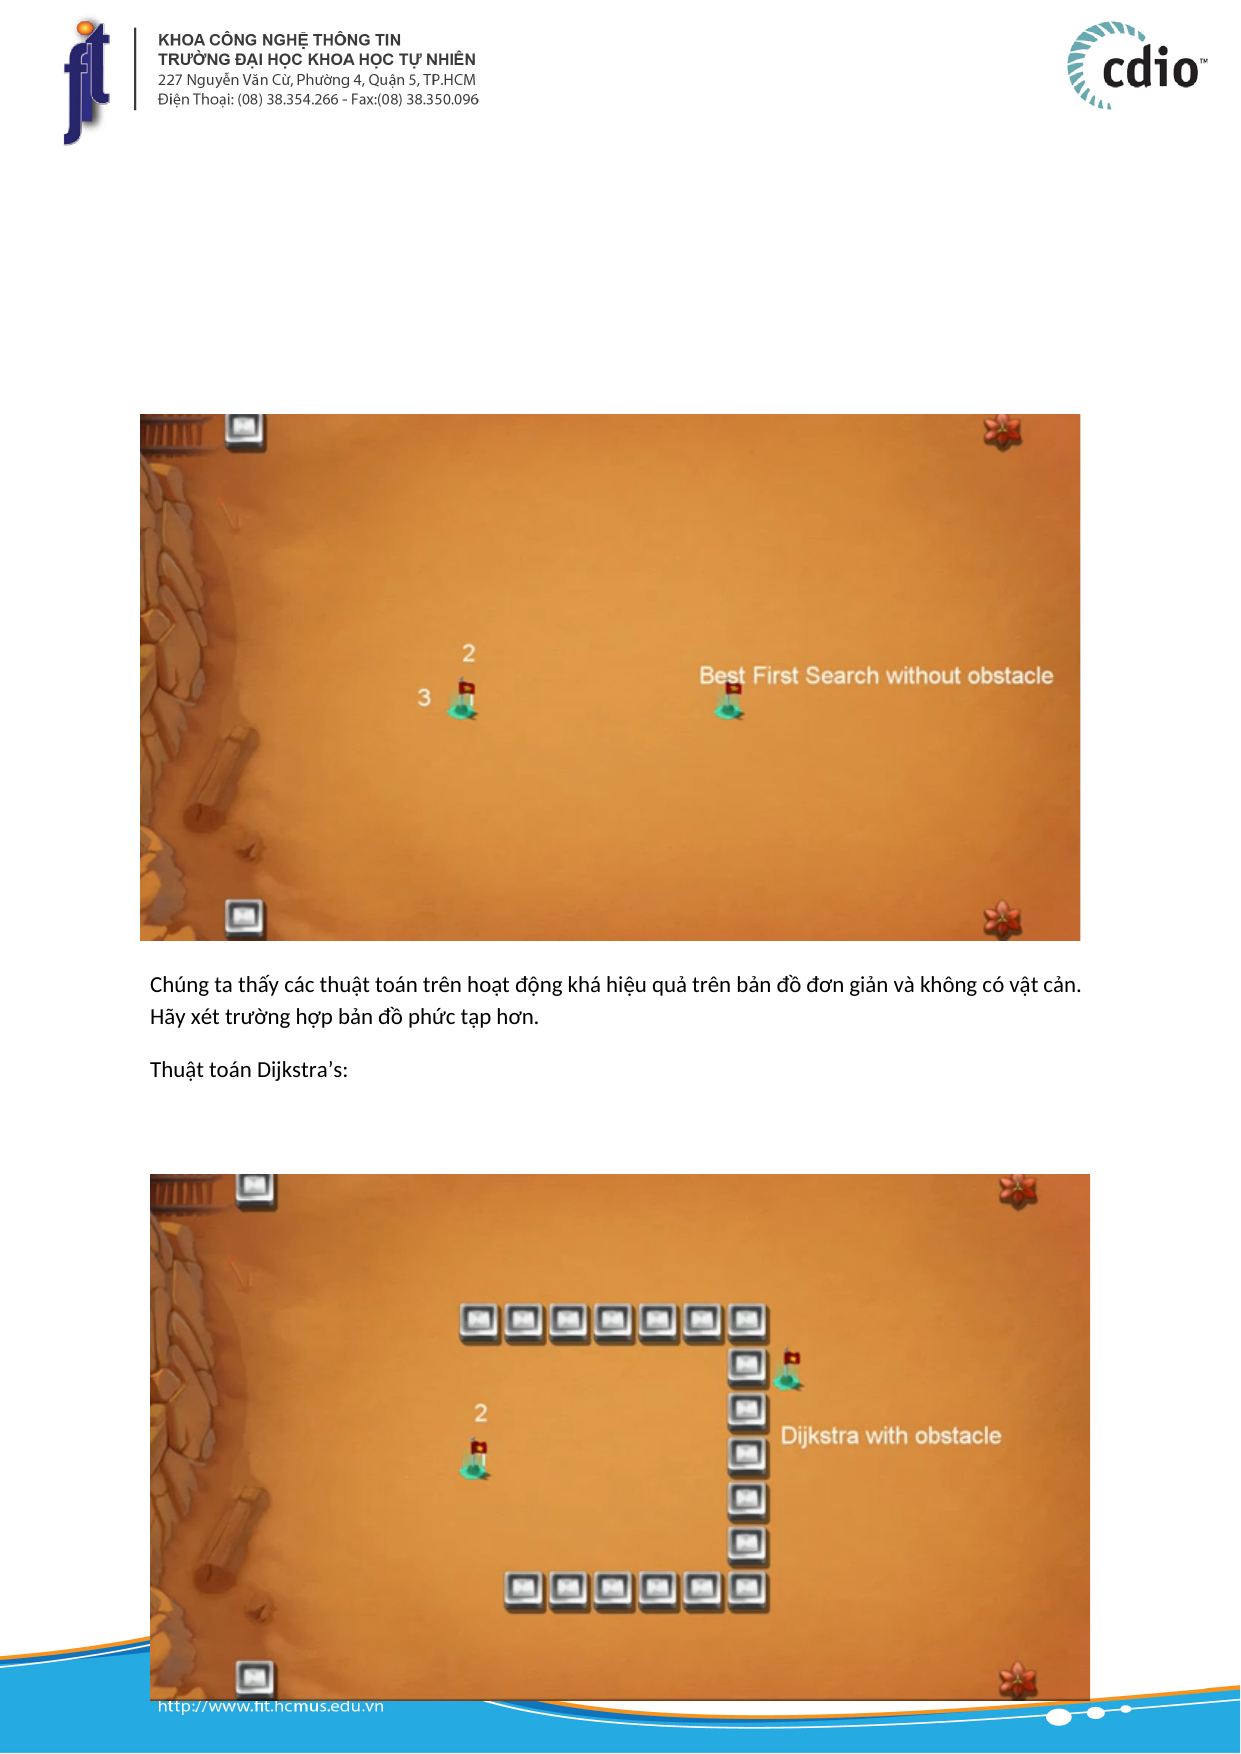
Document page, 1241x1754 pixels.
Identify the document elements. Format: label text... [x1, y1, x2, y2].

picture [40, 10, 1220, 169]
picture [0, 1174, 1241, 1753]
text Thuật toán Dijkstra’s: [150, 1055, 1090, 1083]
picture [140, 414, 1081, 941]
